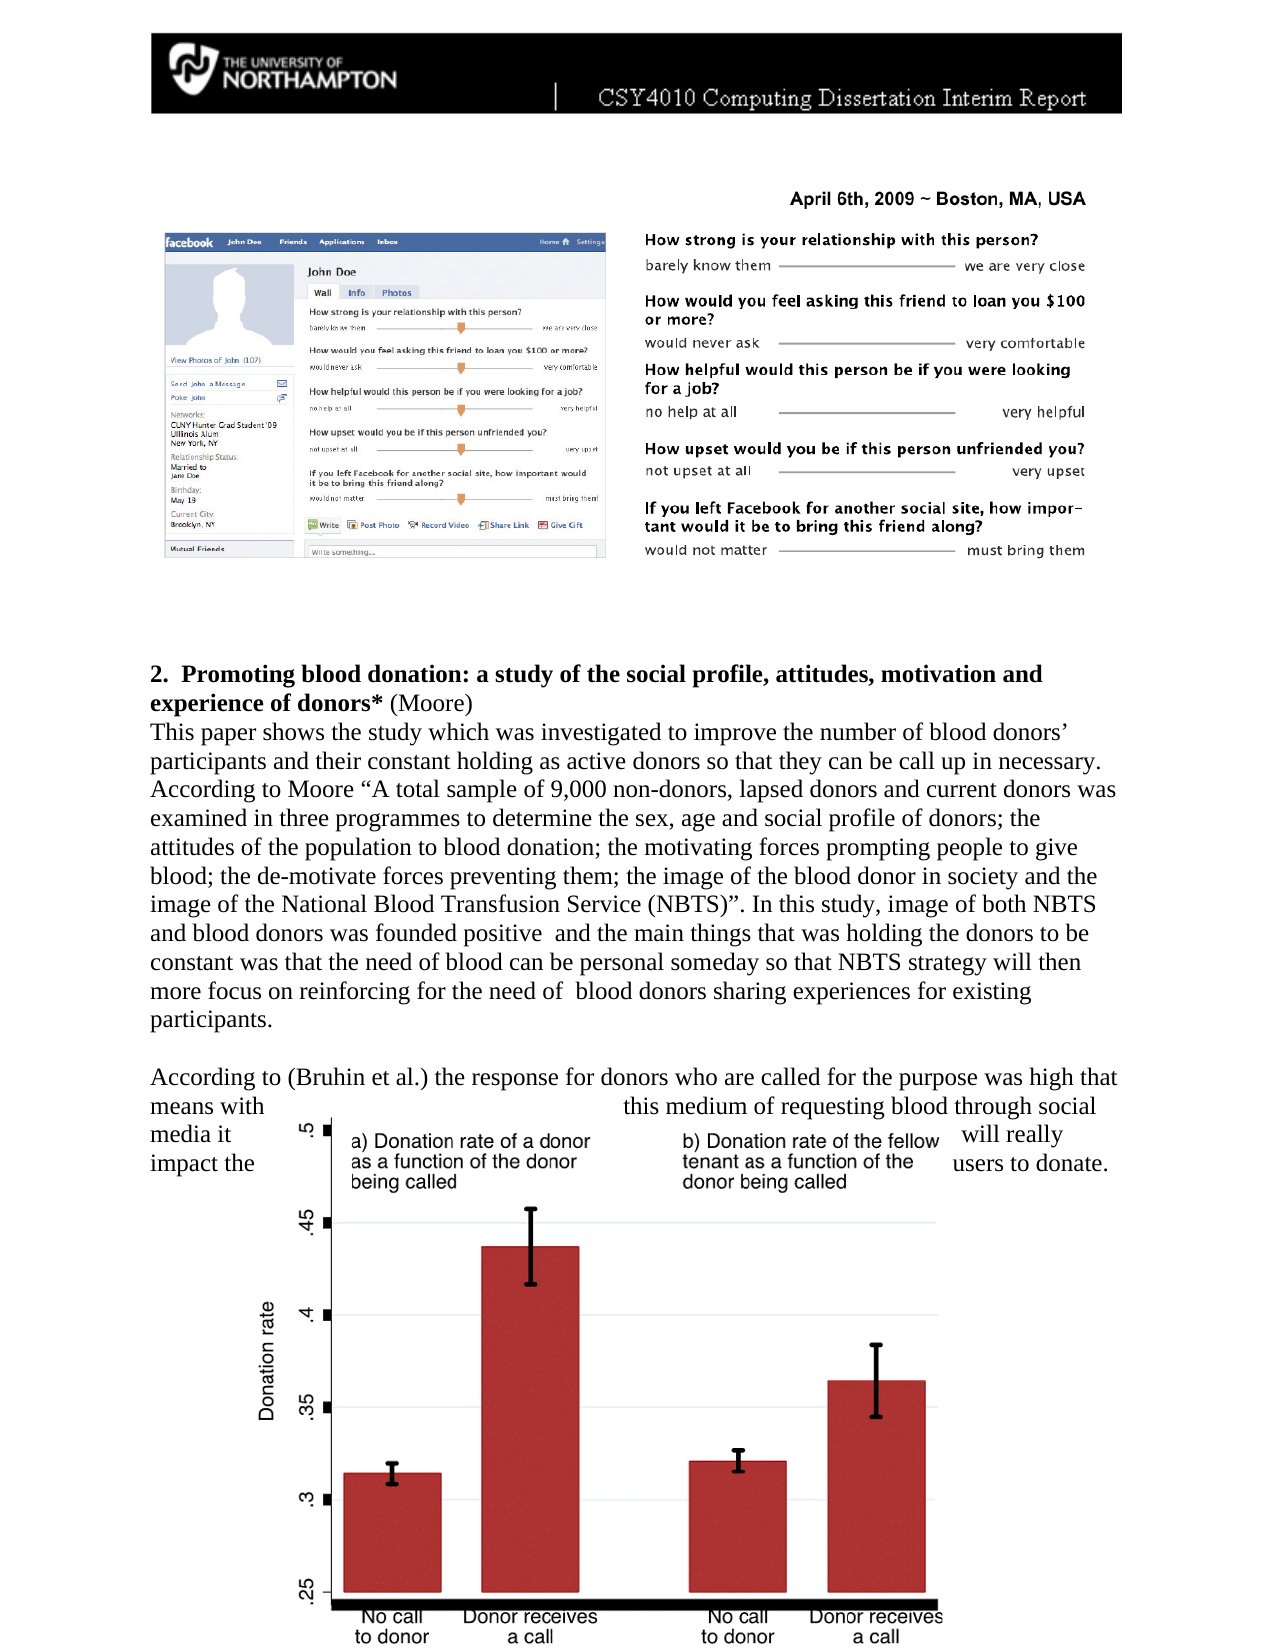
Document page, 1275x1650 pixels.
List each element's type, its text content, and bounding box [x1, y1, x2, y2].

text This paper shows the study which was investigated to improve the number of blood donors’ participants and their constant holding as active donors so that they can be call up in necessary. According to Moore “A total sample of 9,000 non-donors, lapsed donors and current donors was examined in three programmes to determine the sex, age and social profile of donors; the attitudes of the population to blood donation; the motivating forces prompting people to give blood; the de-motivate forces preventing them; the image of the blood donor in society and the image of the National Blood Transfusion Service (NBTS)”. In this study, image of both NBTS and blood donors was founded positive and the main things that was holding the donors to be constant was that the need of blood can be personal someday so that NBTS strategy will then more focus on reinforcing for the need of blood donors sharing experiences for existing participants. [150, 717, 1125, 1033]
picture [150, 21, 1122, 116]
picture [150, 178, 1124, 583]
text 2. Promoting blood donation: a study of the social profile, attitudes, motivation and experience of donors* (Moore) [150, 659, 1125, 717]
picture [254, 1112, 941, 1647]
text According to (Bruhin et al.) the response for donors who are called for the purpose was high that means with this medium of requesting blood through social media it will really impact the users to donate. [150, 1062, 1125, 1177]
